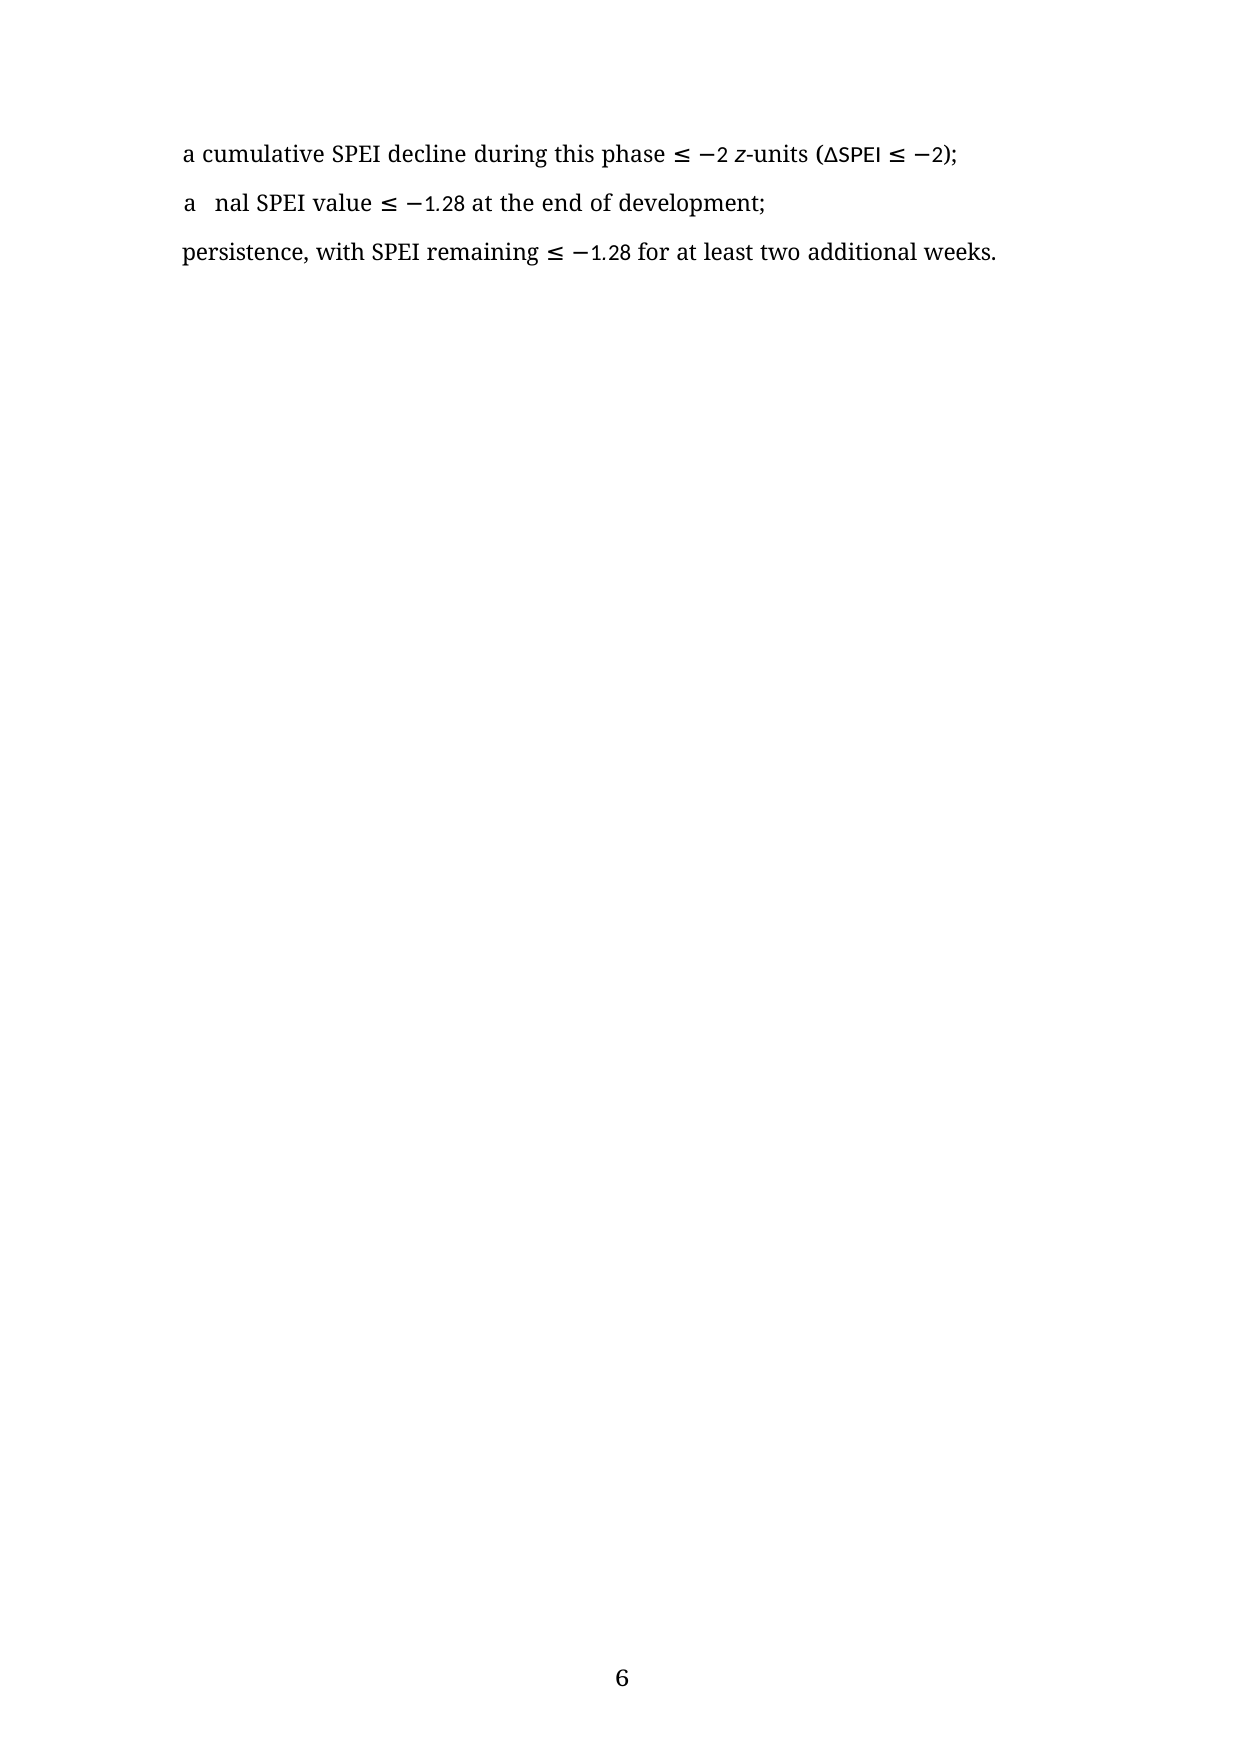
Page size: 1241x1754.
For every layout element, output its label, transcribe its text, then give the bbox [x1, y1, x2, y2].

text persistence, with SPEI remaining ≤ −1.28 for at least two additional weeks. [164, 236, 1122, 267]
text a nal SPEI value ≤ −1.28 at the end of development; [164, 187, 1122, 218]
text a cumulative SPEI decline during this phase ≤ −2 z-units (∆SPEI ≤ −2); [164, 137, 1122, 169]
